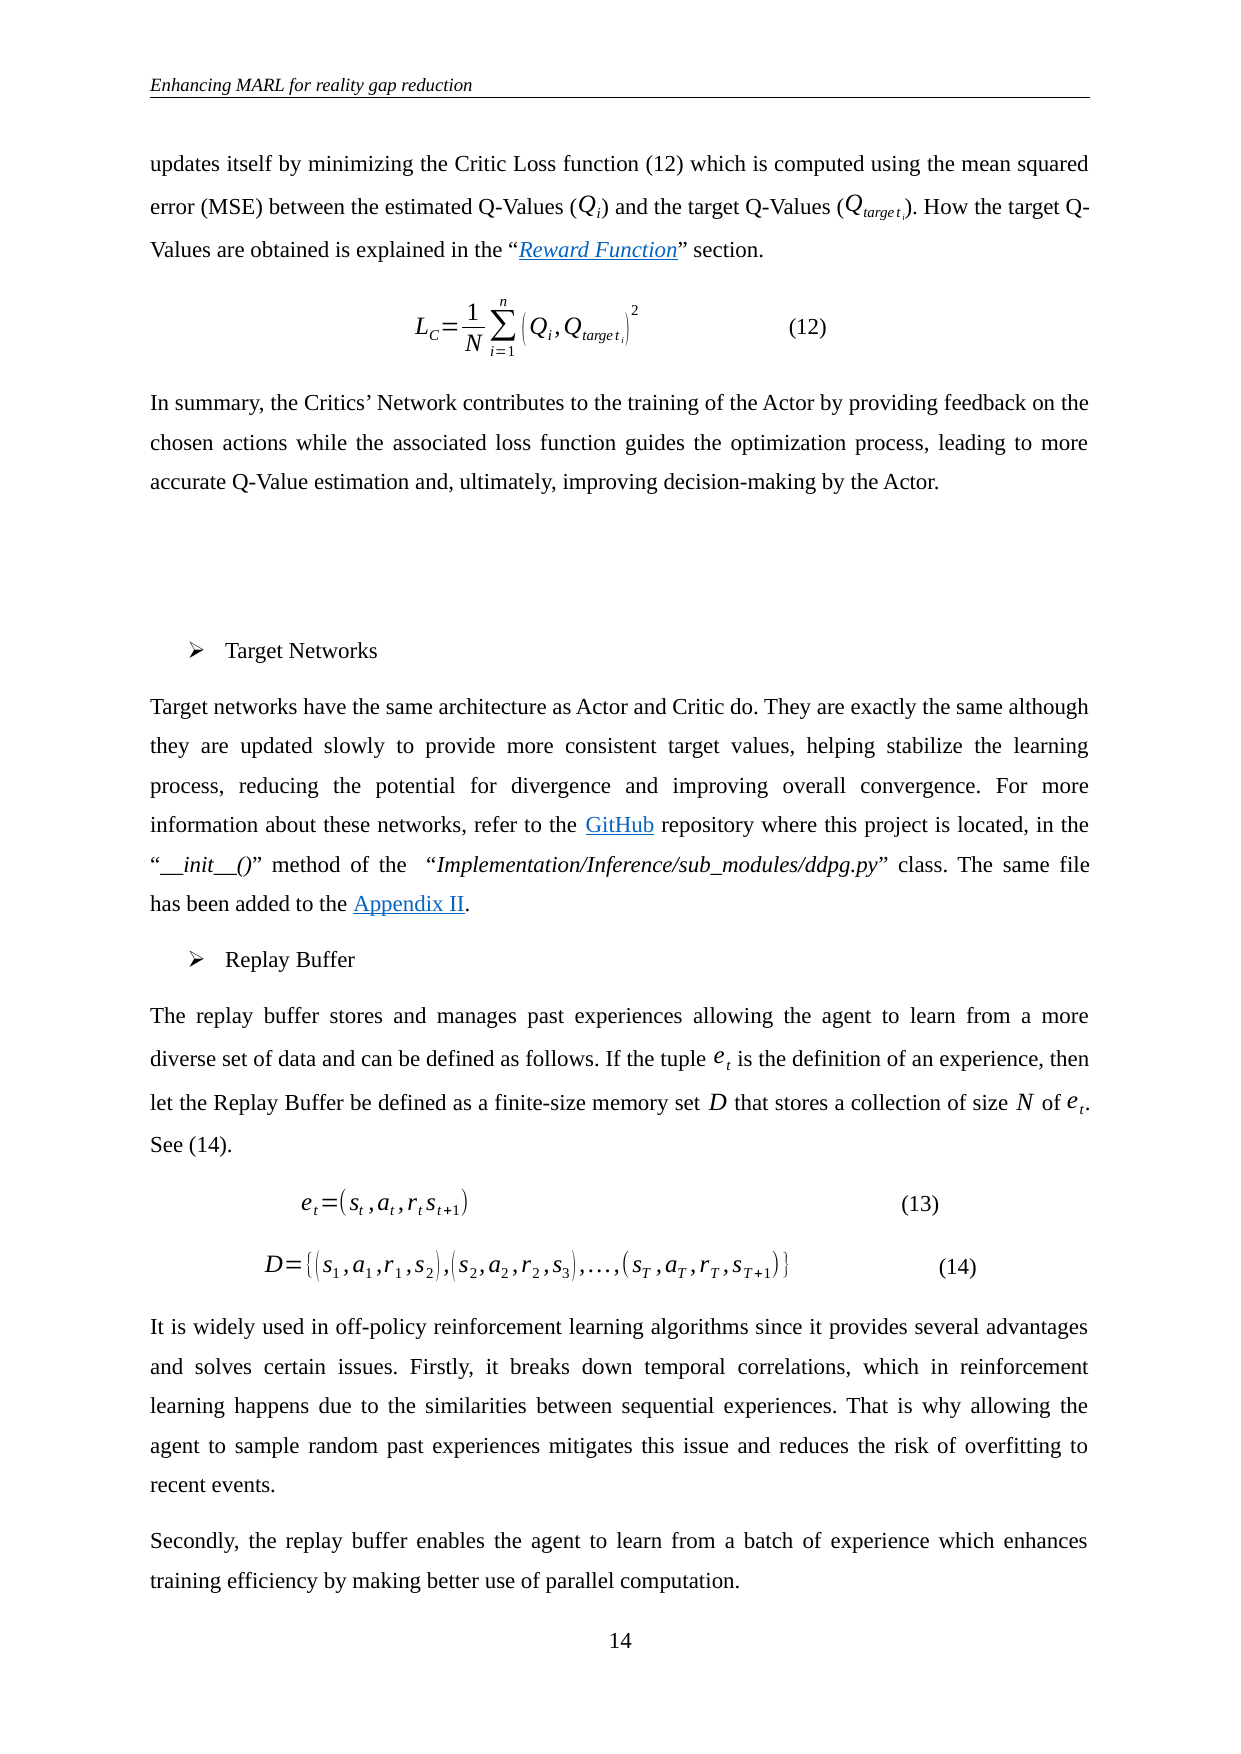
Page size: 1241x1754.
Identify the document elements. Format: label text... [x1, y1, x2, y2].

text Target networks have the same architecture as Actor and Critic do. They are exactly the same although they are updated slowly to provide more consistent target values, helping stabilize the learning process, reducing the potential for divergence and improving overall convergence. For more information about these networks, refer to the GitHub repository where this project is located, in the “__init__()” method of the “Implementation/Inference/sub_modules/ddpg.py” class. The same file has been added to the Appendix II. [150, 693, 1090, 917]
text (13) [150, 1187, 1090, 1219]
text In summary, the Critics’ Network contributes to the training of the Actor by providing feedback on the chosen actions while the associated loss function guides the optimization process, leading to more accurate Q-Value estimation and, ultimately, improving decision-making by the Actor. [150, 389, 1090, 495]
text (14) [150, 1249, 1090, 1284]
text It is widely used in off-policy reinforcement learning algorithms since it provides several advantages and solves certain issues. Firstly, it breaks down temporal correlations, which in reinforcement learning happens due to the similarities between sequential experiences. That is why allowing the agent to sample random past experiences mitigates this issue and reduces the risk of overfitting to recent events. [150, 1313, 1090, 1498]
list Replay Buffer [187, 946, 1090, 973]
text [150, 150, 1090, 262]
list Target Networks [187, 637, 1090, 663]
text The replay buffer stores and manages past experiences allowing the agent to learn from a more diverse set of data and can be defined as follows. If the tuple is the definition of an experience, then let the Replay Buffer be defined as a finite-size memory set that stores a collection of size of . See (14). [150, 1003, 1090, 1157]
text (12) [150, 292, 1090, 359]
text Secondly, the replay buffer enables the agent to learn from a batch of experience which enhances training efficiency by making better use of parallel computation. [150, 1527, 1090, 1593]
